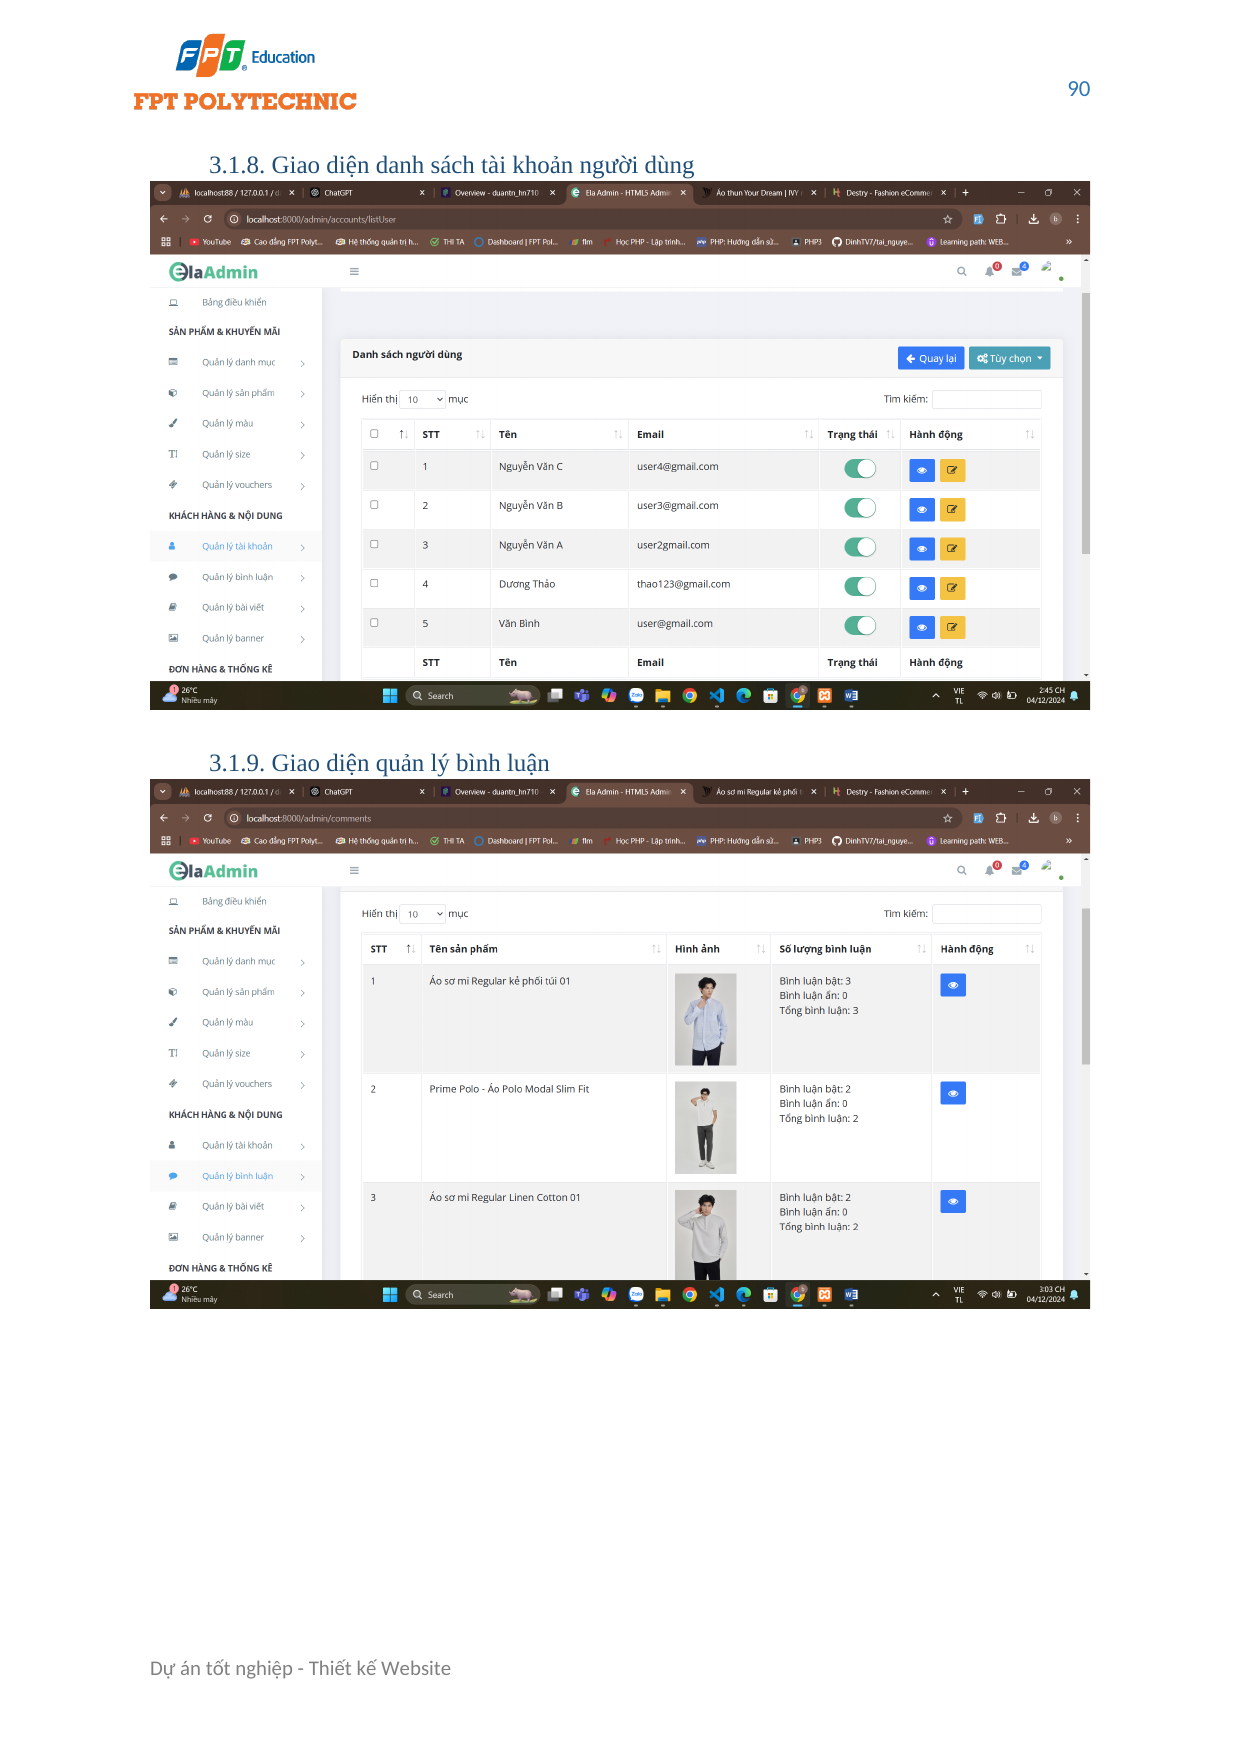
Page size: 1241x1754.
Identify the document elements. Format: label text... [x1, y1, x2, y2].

subtitle 3.1.8. Giao diện danh sách tài khoản người dùng [179, 150, 1090, 179]
subtitle 3.1.9. Giao diện quản lý bình luận [179, 748, 1090, 777]
picture [150, 779, 1091, 1309]
picture [150, 181, 1091, 710]
picture [126, 26, 364, 117]
